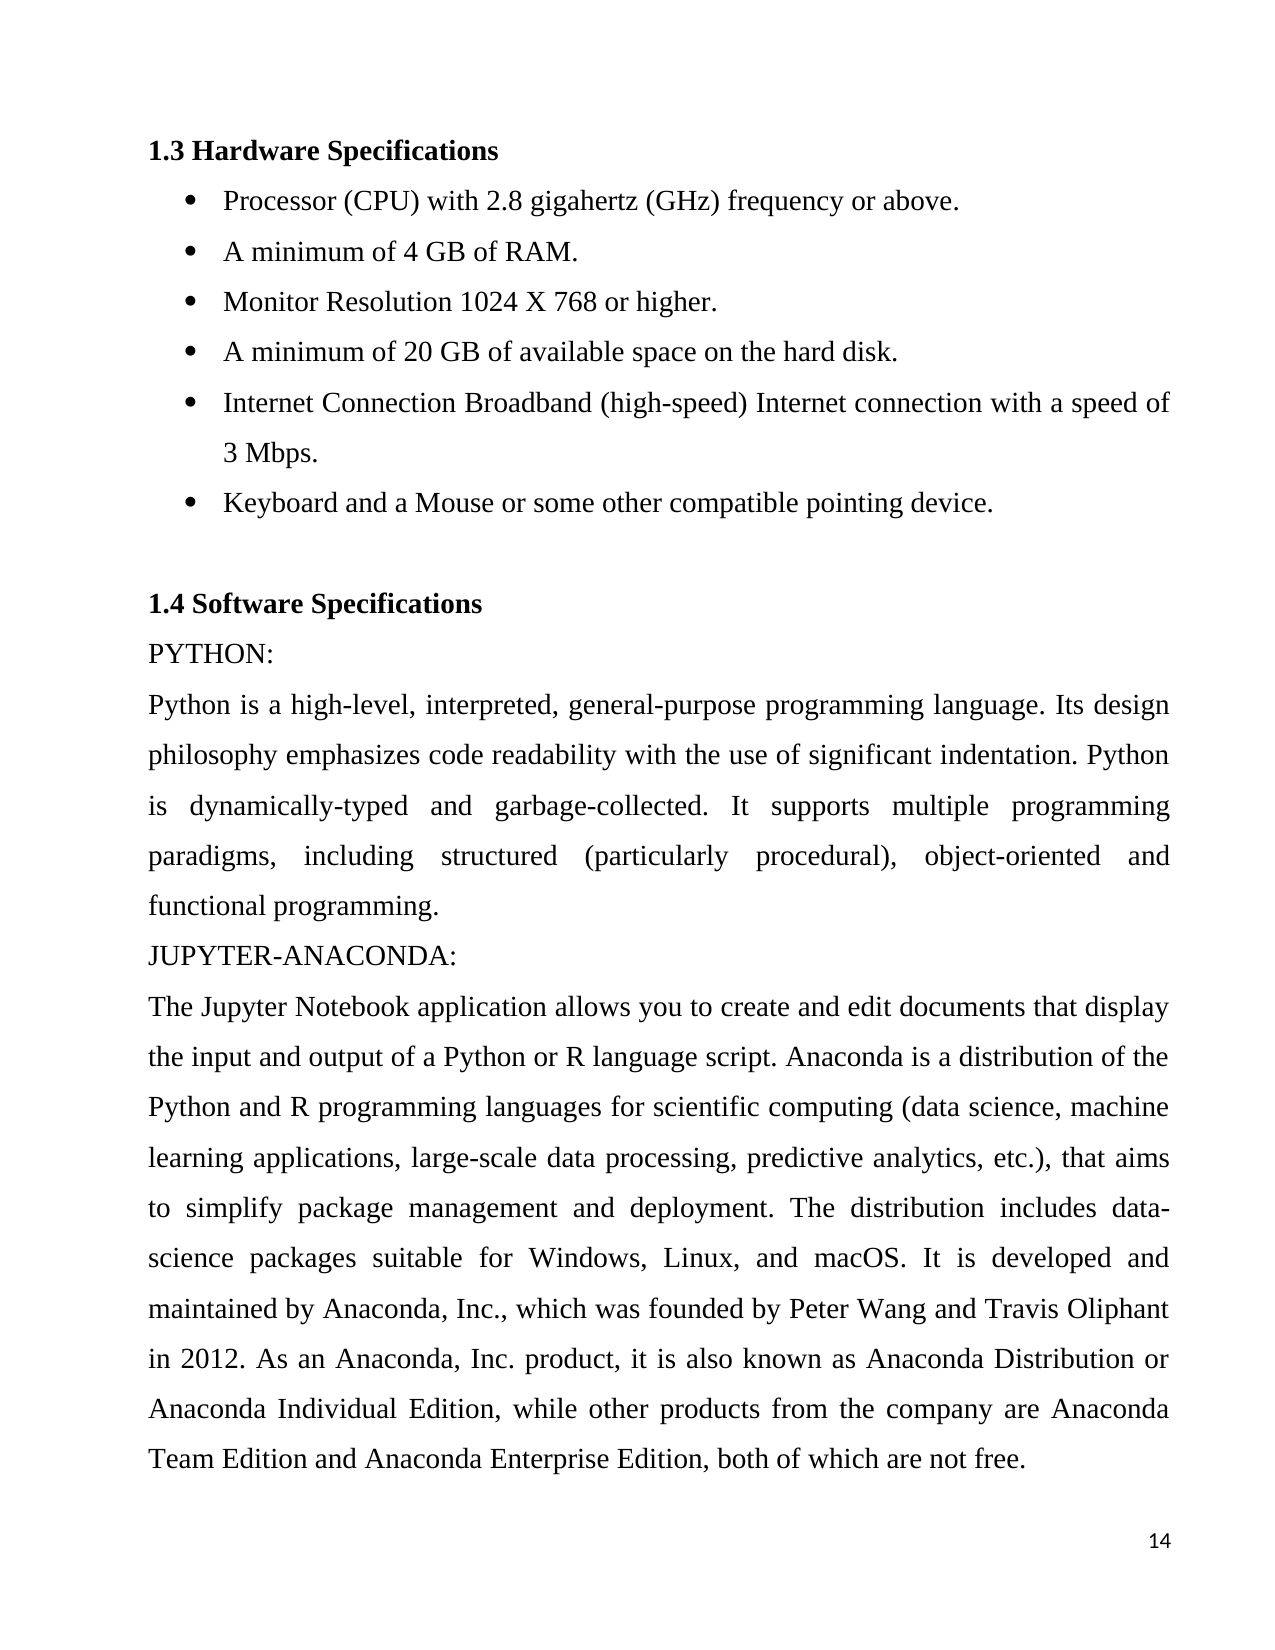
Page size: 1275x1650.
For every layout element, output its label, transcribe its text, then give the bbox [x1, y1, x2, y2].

list Processor (CPU) with 2.8 gigahertz (GHz) frequency or above. [185, 183, 1171, 217]
list A minimum of 4 GB of RAM. [185, 234, 1171, 267]
list A minimum of 20 GB of available space on the hard disk. [185, 334, 1171, 368]
text 1.4 Software Specifications [148, 586, 1171, 620]
text Python is a high-level, interpreted, general-purpose programming language. Its design philosophy emphasizes code readability with the use of significant indentation. Python is dynamically-typed and garbage-collected. It supports multiple programming paradigms, including structured (particularly procedural), object-oriented and functional programming. [148, 687, 1171, 922]
text 1.3 Hardware Specifications [148, 133, 1171, 166]
text JUPYTER-ANACONDA: [148, 938, 1171, 972]
text PYTHON: [148, 637, 1171, 670]
list Internet Connection Broadband (high-speed) Internet connection with a speed of 3 Mbps. [185, 385, 1171, 469]
list Monitor Resolution 1024 X 768 or higher. [185, 284, 1171, 318]
list Keyboard and a Mouse or some other compatible pointing device. [185, 486, 1171, 519]
text The Jupyter Notebook application allows you to create and edit documents that display the input and output of a Python or R language script. Anaconda is a distribution of the Python and R programming languages for scientific computing (data science, machine learning applications, large-scale data processing, predictive analytics, etc.), that aims to simplify package management and deployment. The distribution includes data-science packages suitable for Windows, Linux, and macOS. It is developed and maintained by Anaconda, Inc., which was founded by Peter Wang and Travis Oliphant in 2012. As an Anaconda, Inc. product, it is also known as Anaconda Distribution or Anaconda Individual Edition, while other products from the company are Anaconda Team Edition and Anaconda Enterprise Edition, both of which are not free. [148, 989, 1171, 1475]
